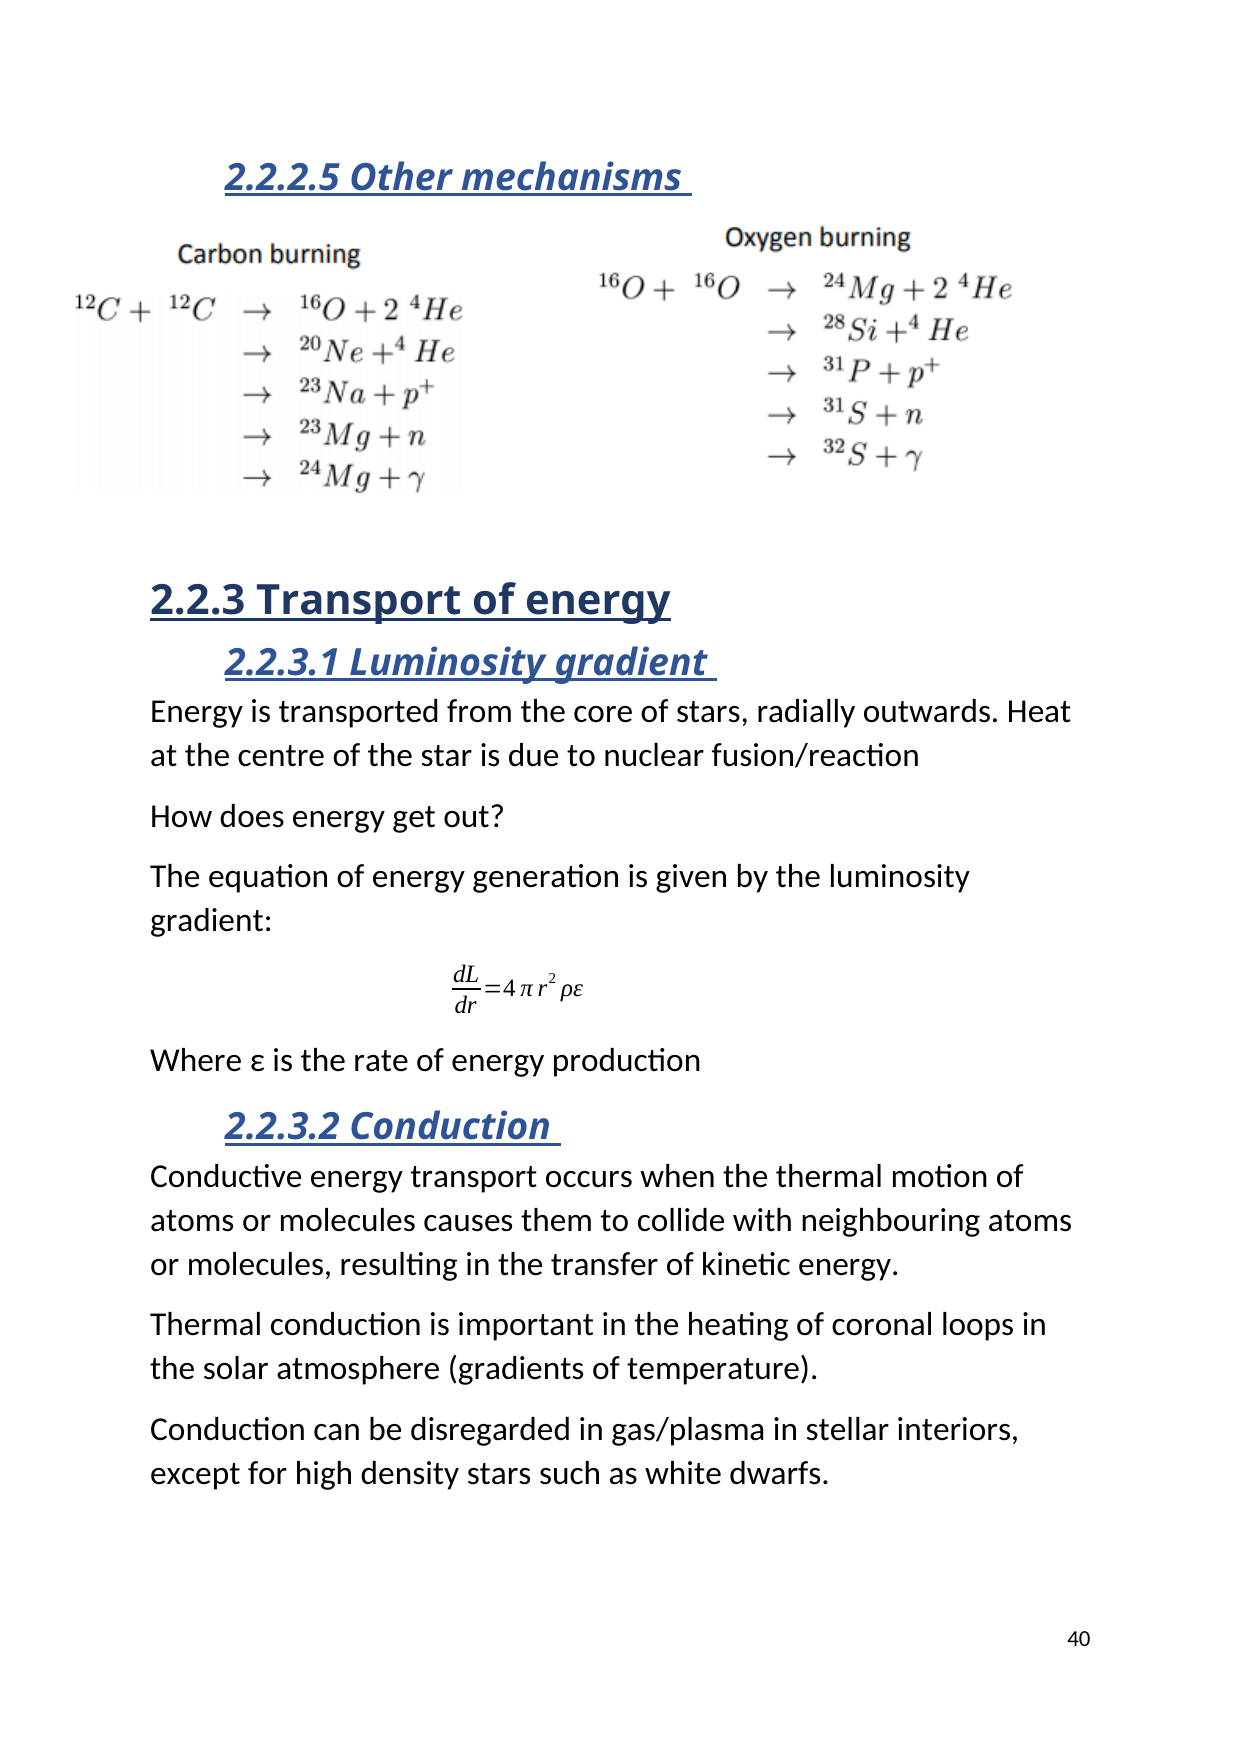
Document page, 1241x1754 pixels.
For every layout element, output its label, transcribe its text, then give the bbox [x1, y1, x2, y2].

text Energy is transported from the core of stars, radially outwards. Heat at the centre of the star is due to nuclear fusion/reaction [150, 690, 1090, 775]
picture [573, 205, 1055, 494]
subtitle 2.2.3 Transport of energy [150, 326, 1090, 627]
text The equation of energy generation is given by the luminosity gradient: [150, 856, 1090, 940]
text Where ε is the rate of energy production [150, 1039, 1090, 1080]
text Conduction can be disregarded in gas/plasma in stellar interiors, except for high density stars such as white dwarfs. [150, 1408, 1090, 1492]
text Conductive energy transport occurs when the thermal motion of atoms or molecules causes them to collide with neighbouring atoms or molecules, resulting in the transfer of kinetic energy. [150, 1155, 1090, 1283]
subtitle 2.2.3.1 Luminosity gradient [150, 635, 1090, 686]
subtitle 2.2.2.5 Other mechanisms [150, 150, 1090, 201]
subtitle 2.2.3.2 Conduction [150, 1099, 1090, 1151]
text Thermal conduction is important in the heating of coronal loops in the solar atmosphere (gradients of temperature). [150, 1303, 1090, 1388]
text How does energy get out? [150, 795, 1090, 836]
picture [43, 210, 519, 520]
